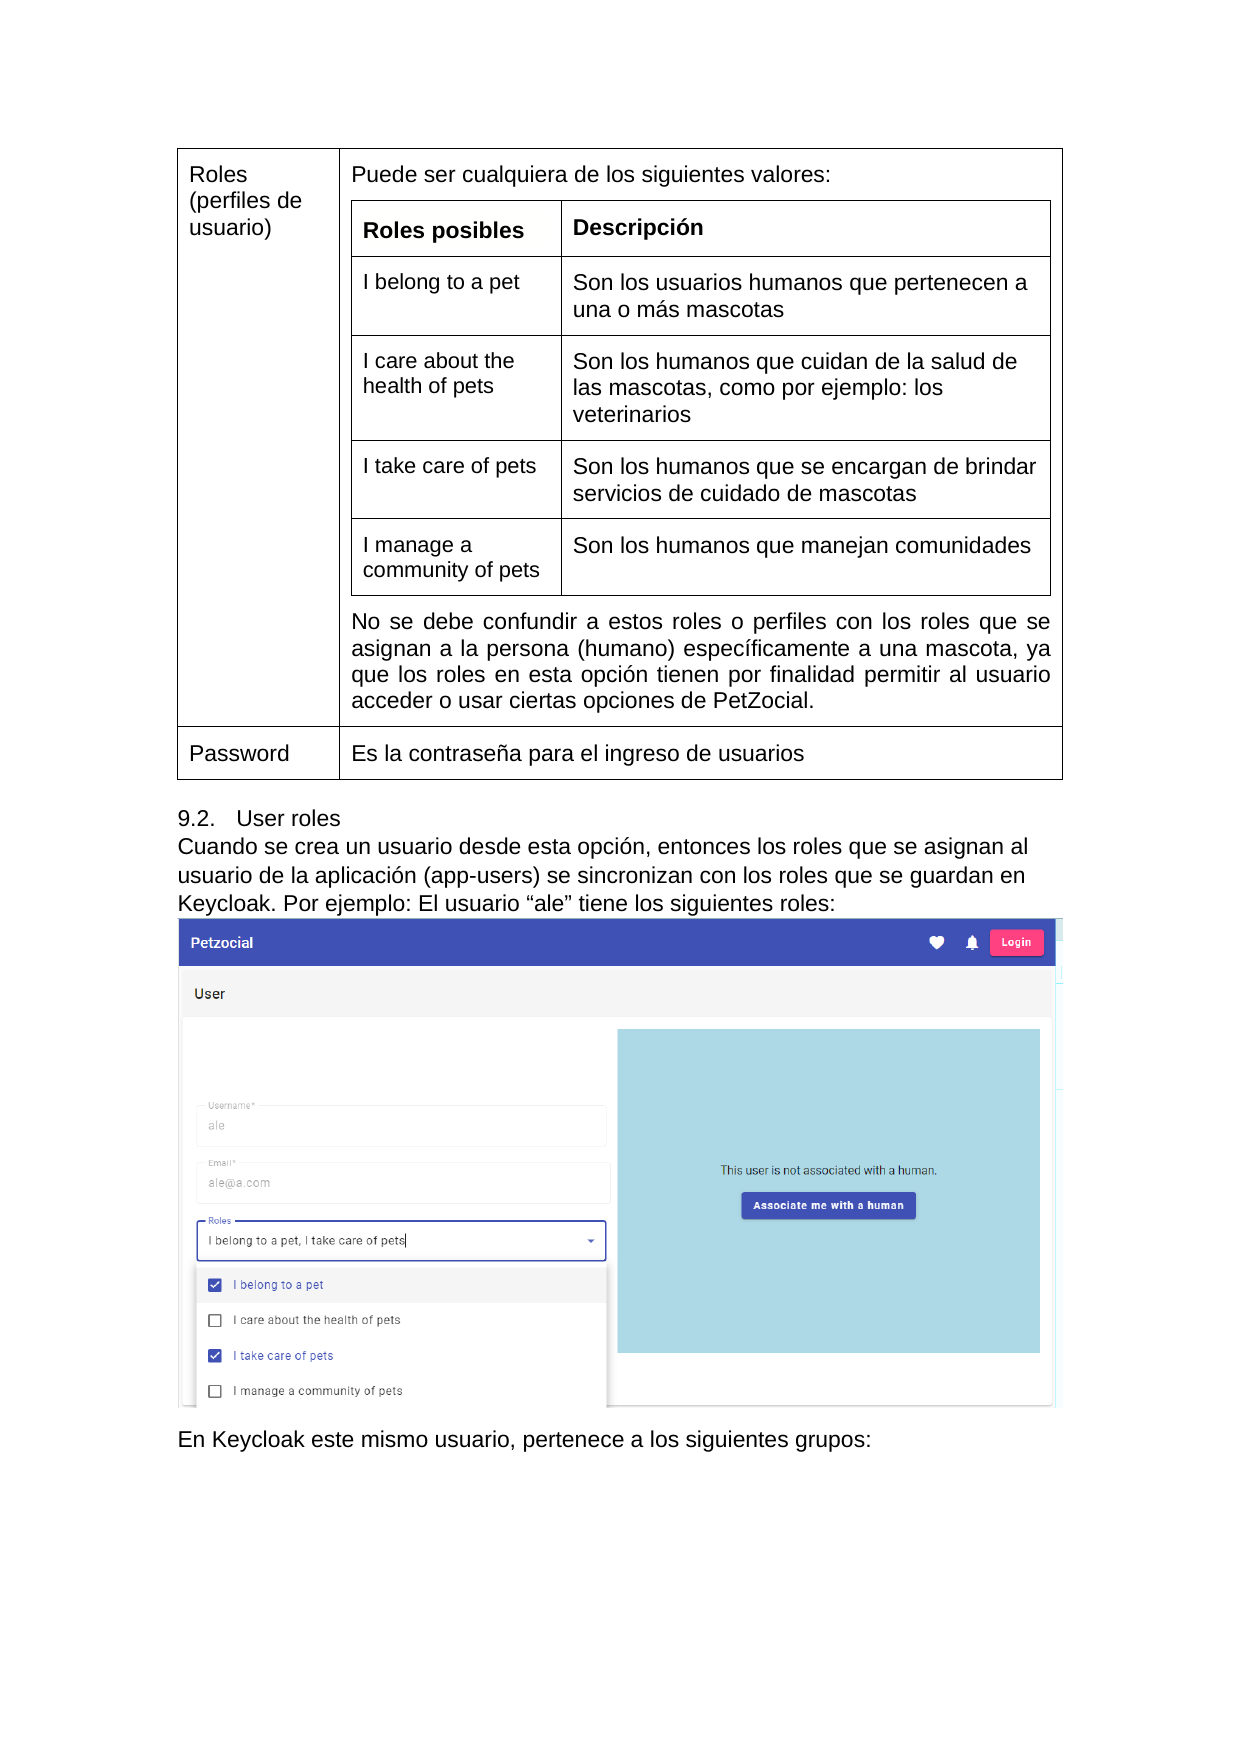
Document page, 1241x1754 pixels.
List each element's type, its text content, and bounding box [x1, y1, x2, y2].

text Cuando se crea un usuario desde esta opción, entonces los roles que se asignan al usuario de la aplicación (app-users) se sincronizan con los roles que se guardan en Keycloak. Por ejemplo: El usuario “ale” tiene los siguientes roles: [177, 833, 1063, 918]
text En Keycloak este mismo usuario, pertenece a los siguientes grupos: [177, 1426, 1063, 1452]
table_cell Roles (perfiles de usuario) [178, 149, 339, 726]
picture [177, 918, 1063, 1408]
table_cell Puede ser cualquiera de los siguientes valores: No se debe confundir a estos roles o perfiles con los roles que se asignan a la persona (humano) específicamente a una mascota, ya que los roles en esta opción tienen por finalidad permitir al usuario acceder o usar ciertas opciones de PetZocial. [340, 149, 1062, 726]
table_cell Es la contraseña para el ingreso de usuarios [340, 727, 1062, 779]
table_cell Password [178, 727, 339, 779]
subtitle User roles [177, 805, 1063, 831]
